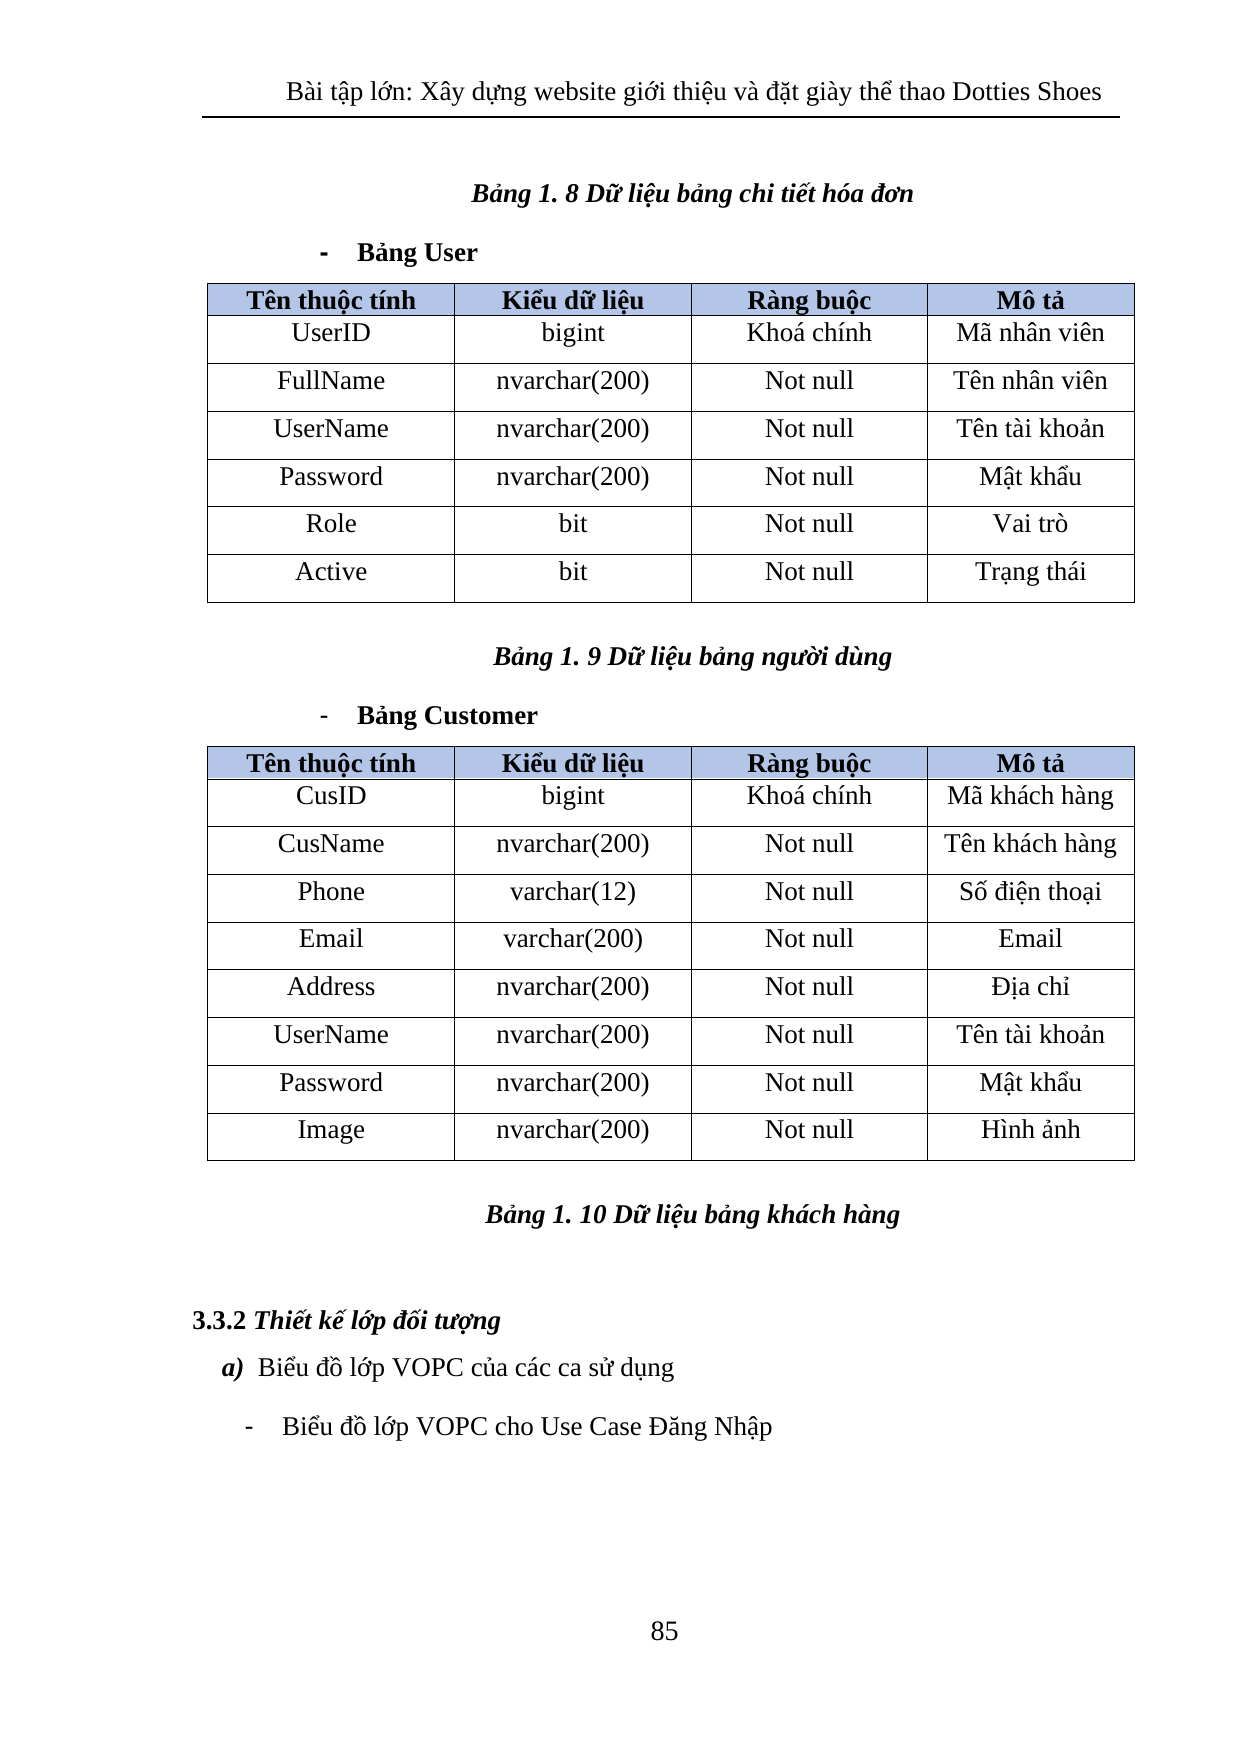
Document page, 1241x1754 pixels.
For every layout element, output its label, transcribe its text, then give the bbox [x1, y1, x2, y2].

table_cell nvarchar(200) [455, 827, 691, 874]
table_cell nvarchar(200) [455, 1018, 691, 1065]
text Bảng 1. 10 Dữ liệu bảng khách hàng [207, 1199, 1122, 1230]
table_cell Phone [208, 875, 454, 922]
table_cell Mã khách hàng [928, 780, 1134, 826]
table_cell Not null [692, 364, 927, 411]
table_cell Not null [692, 875, 927, 922]
table_cell Not null [692, 507, 927, 554]
text Bảng 1. 8 Dữ liệu bảng chi tiết hóa đơn [207, 177, 1122, 208]
table_cell UserID [208, 316, 454, 363]
table_header Kiểu dữ liệu [455, 747, 691, 778]
list Bảng User [319, 236, 1122, 268]
list Thiết kế lớp đối tượng [192, 1304, 1122, 1336]
table_header Mô tả [928, 747, 1134, 778]
table_header Ràng buộc [692, 284, 927, 315]
table_cell bit [455, 507, 691, 554]
table_cell CusID [208, 780, 454, 826]
table_cell Not null [692, 827, 927, 874]
table_cell nvarchar(200) [455, 1066, 691, 1112]
table_cell Khoá chính [692, 316, 927, 363]
table_cell Mã nhân viên [928, 316, 1134, 363]
table_cell Image [208, 1114, 454, 1160]
table_cell Địa chỉ [928, 970, 1134, 1017]
table_header Mô tả [928, 284, 1134, 315]
table_header Ràng buộc [692, 747, 927, 778]
table_cell Khoá chính [692, 780, 927, 826]
table_cell CusName [208, 827, 454, 874]
table_cell Email [928, 923, 1134, 969]
list Bảng Customer [319, 699, 1122, 731]
table_cell Password [208, 460, 454, 506]
table_cell Password [208, 1066, 454, 1112]
table_cell Not null [692, 555, 927, 602]
table_header Tên thuộc tính [208, 747, 454, 778]
table_cell varchar(200) [455, 923, 691, 969]
table_cell Role [208, 507, 454, 554]
table_cell Số điện thoại [928, 875, 1134, 922]
text Bảng 1. 9 Dữ liệu bảng người dùng [207, 640, 1122, 671]
table_cell Tên tài khoản [928, 1018, 1134, 1065]
table_cell UserName [208, 412, 454, 458]
table_cell Tên tài khoản [928, 412, 1134, 458]
table_cell bigint [455, 316, 691, 363]
table_cell nvarchar(200) [455, 364, 691, 411]
table_header Kiểu dữ liệu [455, 284, 691, 315]
table_header Tên thuộc tính [208, 284, 454, 315]
table_cell Not null [692, 1114, 927, 1160]
table_cell Trạng thái [928, 555, 1134, 602]
table_cell Not null [692, 923, 927, 969]
table_cell Not null [692, 970, 927, 1017]
table_cell Tên khách hàng [928, 827, 1134, 874]
table_cell Email [208, 923, 454, 969]
table_cell nvarchar(200) [455, 460, 691, 506]
table_cell Vai trò [928, 507, 1134, 554]
list Biểu đồ lớp VOPC cho Use Case Đăng Nhập [244, 1410, 1122, 1442]
table_cell Hình ảnh [928, 1114, 1134, 1160]
table_cell Address [208, 970, 454, 1017]
table_cell nvarchar(200) [455, 1114, 691, 1160]
table_cell nvarchar(200) [455, 970, 691, 1017]
table_cell Mật khẩu [928, 1066, 1134, 1112]
table_cell Not null [692, 412, 927, 458]
list Biểu đồ lớp VOPC của các ca sử dụng [222, 1351, 1122, 1382]
table_cell Mật khẩu [928, 460, 1134, 506]
table_cell UserName [208, 1018, 454, 1065]
table_cell Not null [692, 1066, 927, 1112]
table_cell bigint [455, 780, 691, 826]
table_cell varchar(12) [455, 875, 691, 922]
table_cell Not null [692, 1018, 927, 1065]
table_cell Active [208, 555, 454, 602]
table_cell Tên nhân viên [928, 364, 1134, 411]
table_cell bit [455, 555, 691, 602]
table_cell FullName [208, 364, 454, 411]
table_cell nvarchar(200) [455, 412, 691, 458]
table_cell Not null [692, 460, 927, 506]
